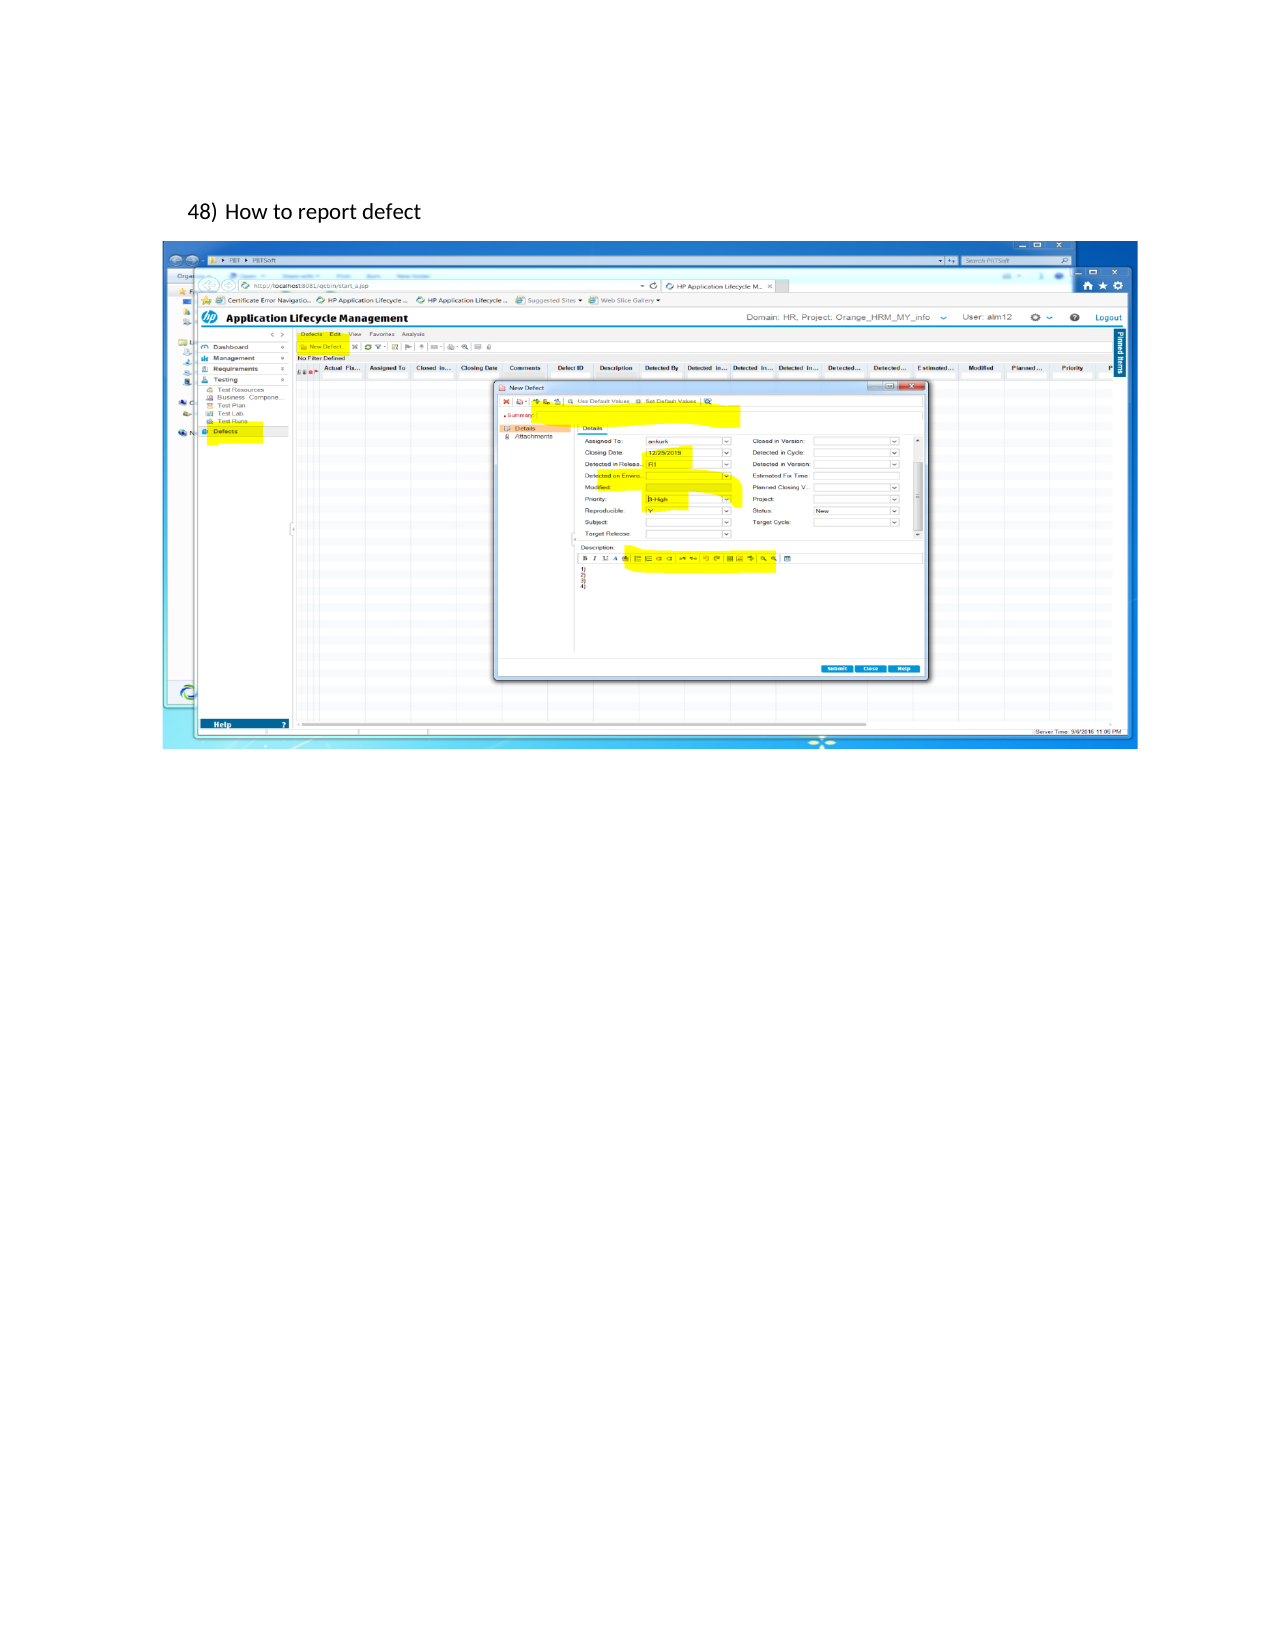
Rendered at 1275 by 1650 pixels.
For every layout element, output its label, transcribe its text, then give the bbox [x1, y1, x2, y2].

picture [162, 241, 1138, 749]
list How to report defect [187, 197, 1125, 225]
